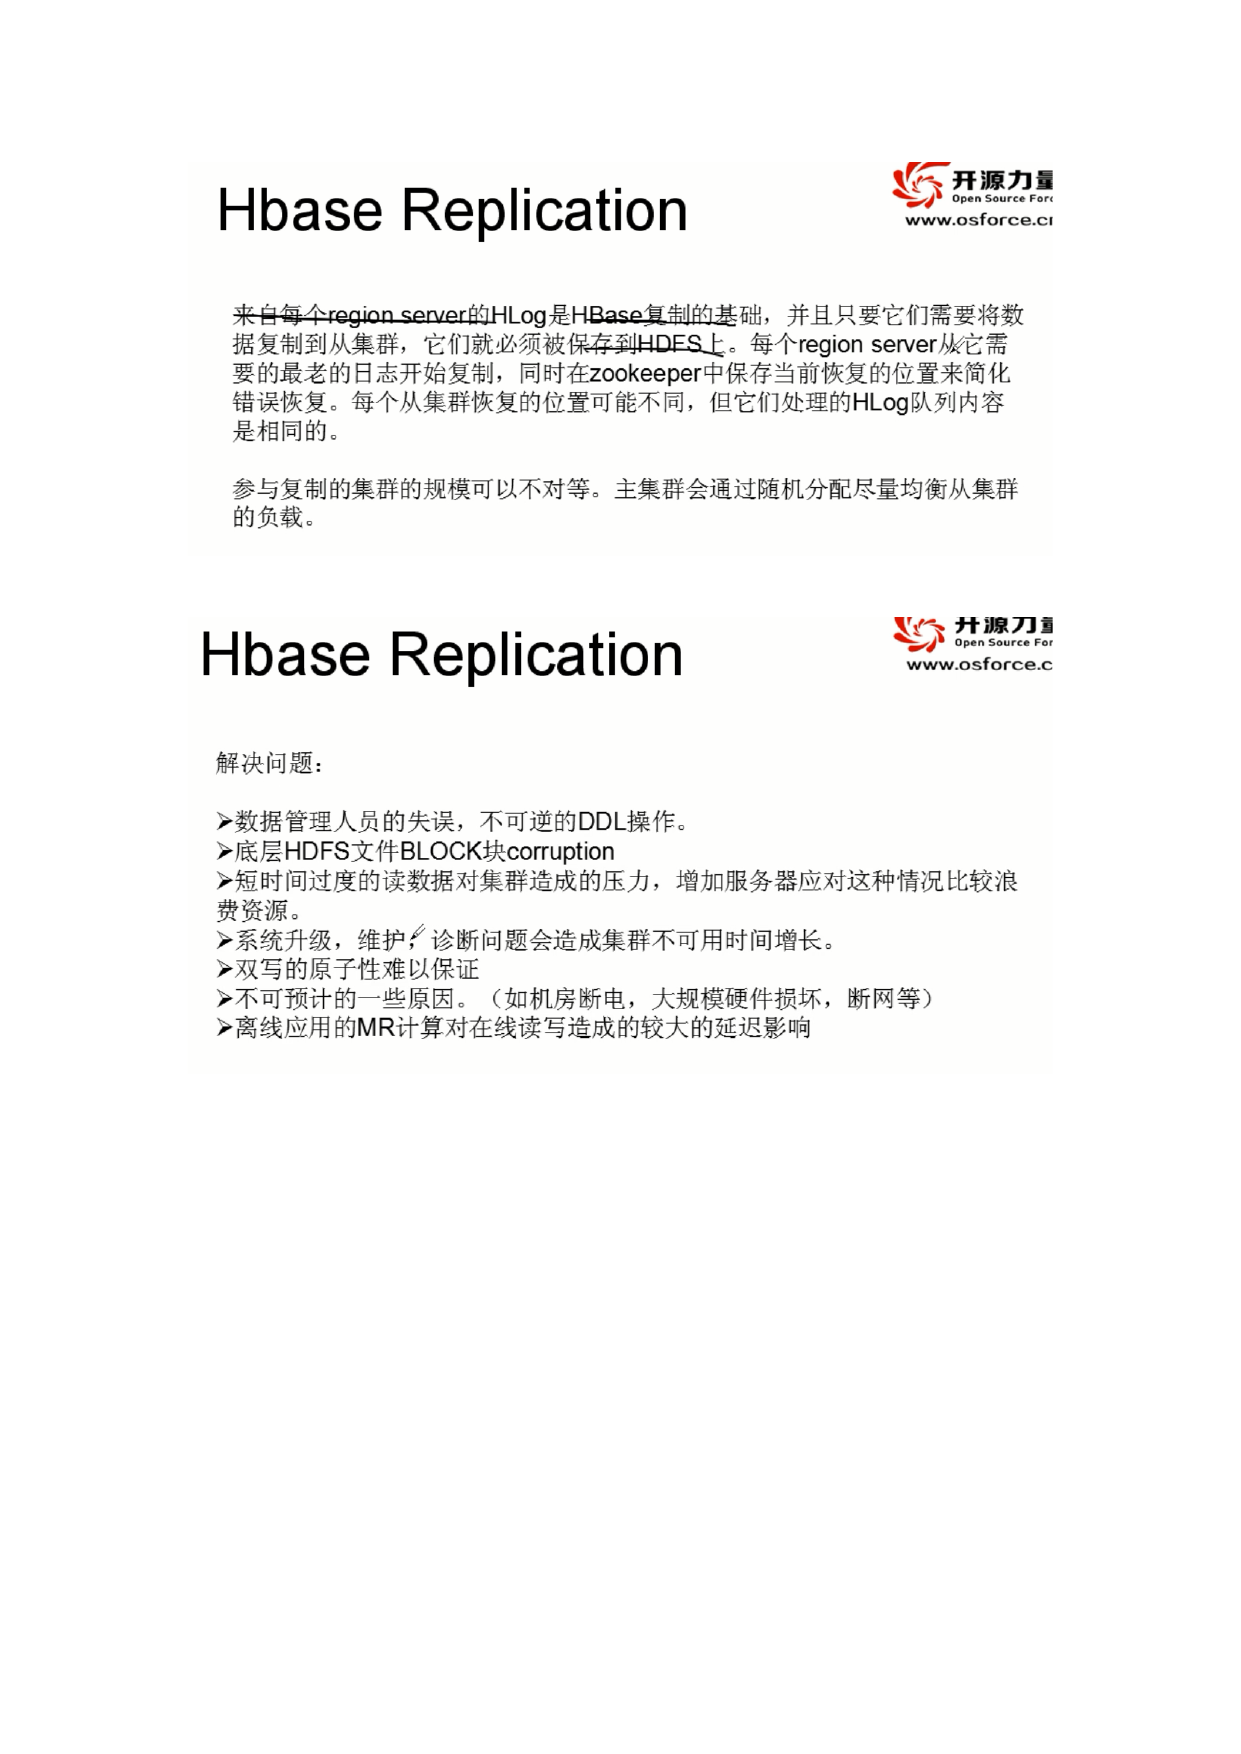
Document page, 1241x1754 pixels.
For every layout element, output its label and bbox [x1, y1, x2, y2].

picture [187, 617, 1053, 1074]
picture [187, 162, 1053, 556]
